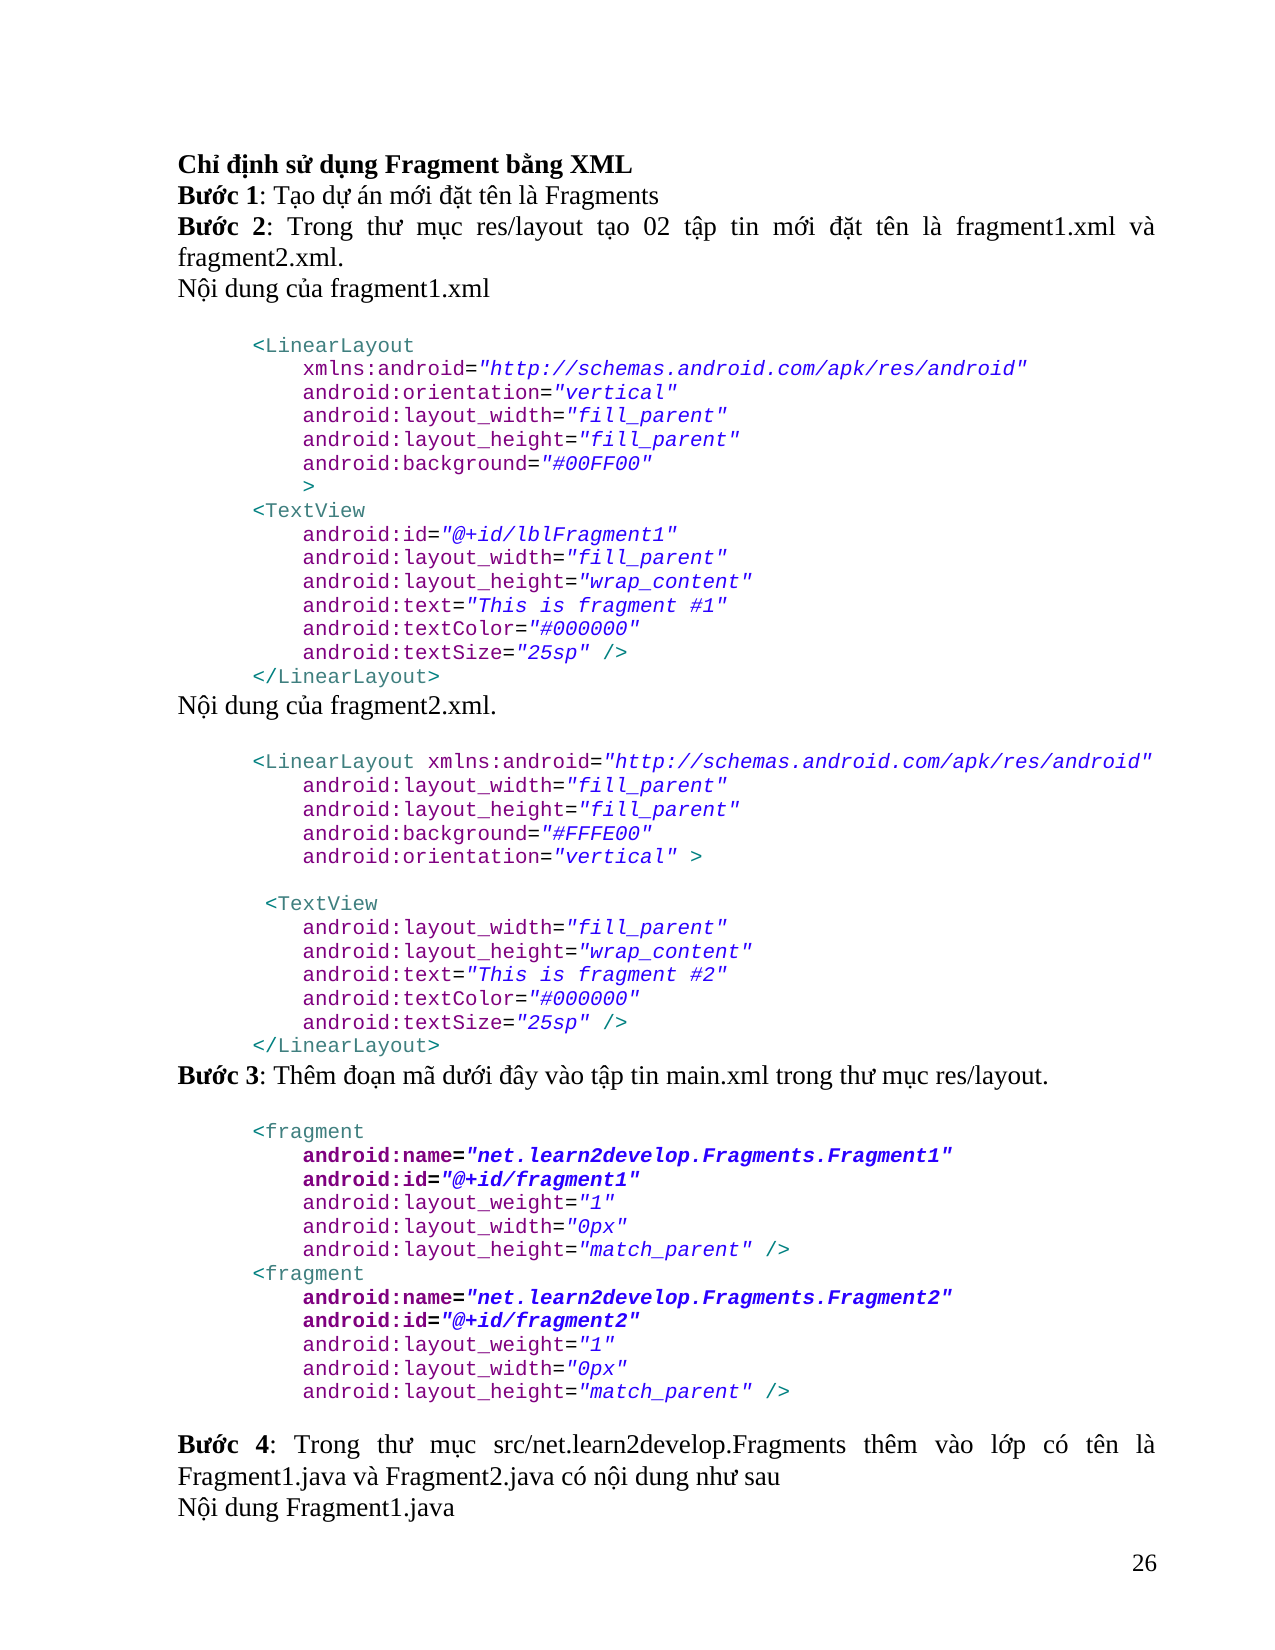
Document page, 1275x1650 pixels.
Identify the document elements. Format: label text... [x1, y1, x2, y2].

text android:layout_width="0px" [252, 1358, 1157, 1381]
text Bước 1: Tạo dự án mới đặt tên là Fragments [177, 179, 1157, 210]
text android:name="net.learn2develop.Fragments.Fragment2" [252, 1287, 1157, 1310]
text android:layout_width="fill_parent" [252, 406, 1157, 429]
text Bước 3: Thêm đoạn mã dưới đây vào tập tin main.xml trong thư mục res/layout. [177, 1059, 1157, 1090]
text </LinearLayout> [252, 1035, 1157, 1059]
text android:layout_height="match_parent" /> [252, 1381, 1157, 1405]
text android:textSize="25sp" /> [252, 642, 1157, 666]
text Bước 2: Trong thư mục res/layout tạo 02 tập tin mới đặt tên là fragment1.xml và fragment2.xml. [177, 210, 1157, 272]
text android:id="@+id/fragment2" [252, 1310, 1157, 1334]
text android:text="This is fragment #1" [252, 595, 1157, 618]
text <TextView [252, 893, 1157, 917]
text xmlns:android="http://schemas.android.com/apk/res/android" [252, 358, 1157, 382]
text android:layout_width="fill_parent" [252, 917, 1157, 941]
text <fragment [252, 1121, 1157, 1145]
text android:layout_width="0px" [252, 1216, 1157, 1239]
text android:name="net.learn2develop.Fragments.Fragment1" [252, 1145, 1157, 1168]
text <LinearLayout xmlns:android="http://schemas.android.com/apk/res/android" [252, 752, 1157, 775]
text android:layout_weight="1" [252, 1192, 1157, 1216]
text android:layout_height="match_parent" /> [252, 1239, 1157, 1263]
text android:id="@+id/lblFragment1" [252, 524, 1157, 547]
text android:layout_weight="1" [252, 1334, 1157, 1358]
text android:layout_width="fill_parent" [252, 775, 1157, 799]
text android:background="#FFFE00" [252, 822, 1157, 846]
text Nội dung của fragment2.xml. [177, 689, 1157, 720]
text android:layout_height="fill_parent" [252, 429, 1157, 453]
text </LinearLayout> [252, 666, 1157, 689]
text android:layout_width="fill_parent" [252, 547, 1157, 571]
text android:textSize="25sp" /> [252, 1012, 1157, 1035]
text android:layout_height="fill_parent" [252, 799, 1157, 822]
text android:text="This is fragment #2" [252, 964, 1157, 988]
text <TextView [252, 500, 1157, 524]
text android:textColor="#000000" [252, 618, 1157, 642]
text android:id="@+id/fragment1" [252, 1168, 1157, 1192]
text Nội dung Fragment1.java [177, 1491, 1157, 1522]
text android:orientation="vertical" > [252, 846, 1157, 870]
text android:layout_height="wrap_content" [252, 941, 1157, 964]
text Nội dung của fragment1.xml [177, 272, 1157, 303]
text android:layout_height="wrap_content" [252, 571, 1157, 595]
text <fragment [252, 1263, 1157, 1287]
text <LinearLayout [252, 334, 1157, 358]
text Bước 4: Trong thư mục src/net.learn2develop.Fragments thêm vào lớp có tên là Fragment1.java và Fragment2.java có nội dung như sau [177, 1429, 1157, 1491]
text Chỉ định sử dụng Fragment bằng XML [177, 148, 1157, 179]
text android:background="#00FF00" [252, 453, 1157, 476]
text android:textColor="#000000" [252, 988, 1157, 1012]
text > [252, 476, 1157, 500]
text android:orientation="vertical" [252, 382, 1157, 406]
